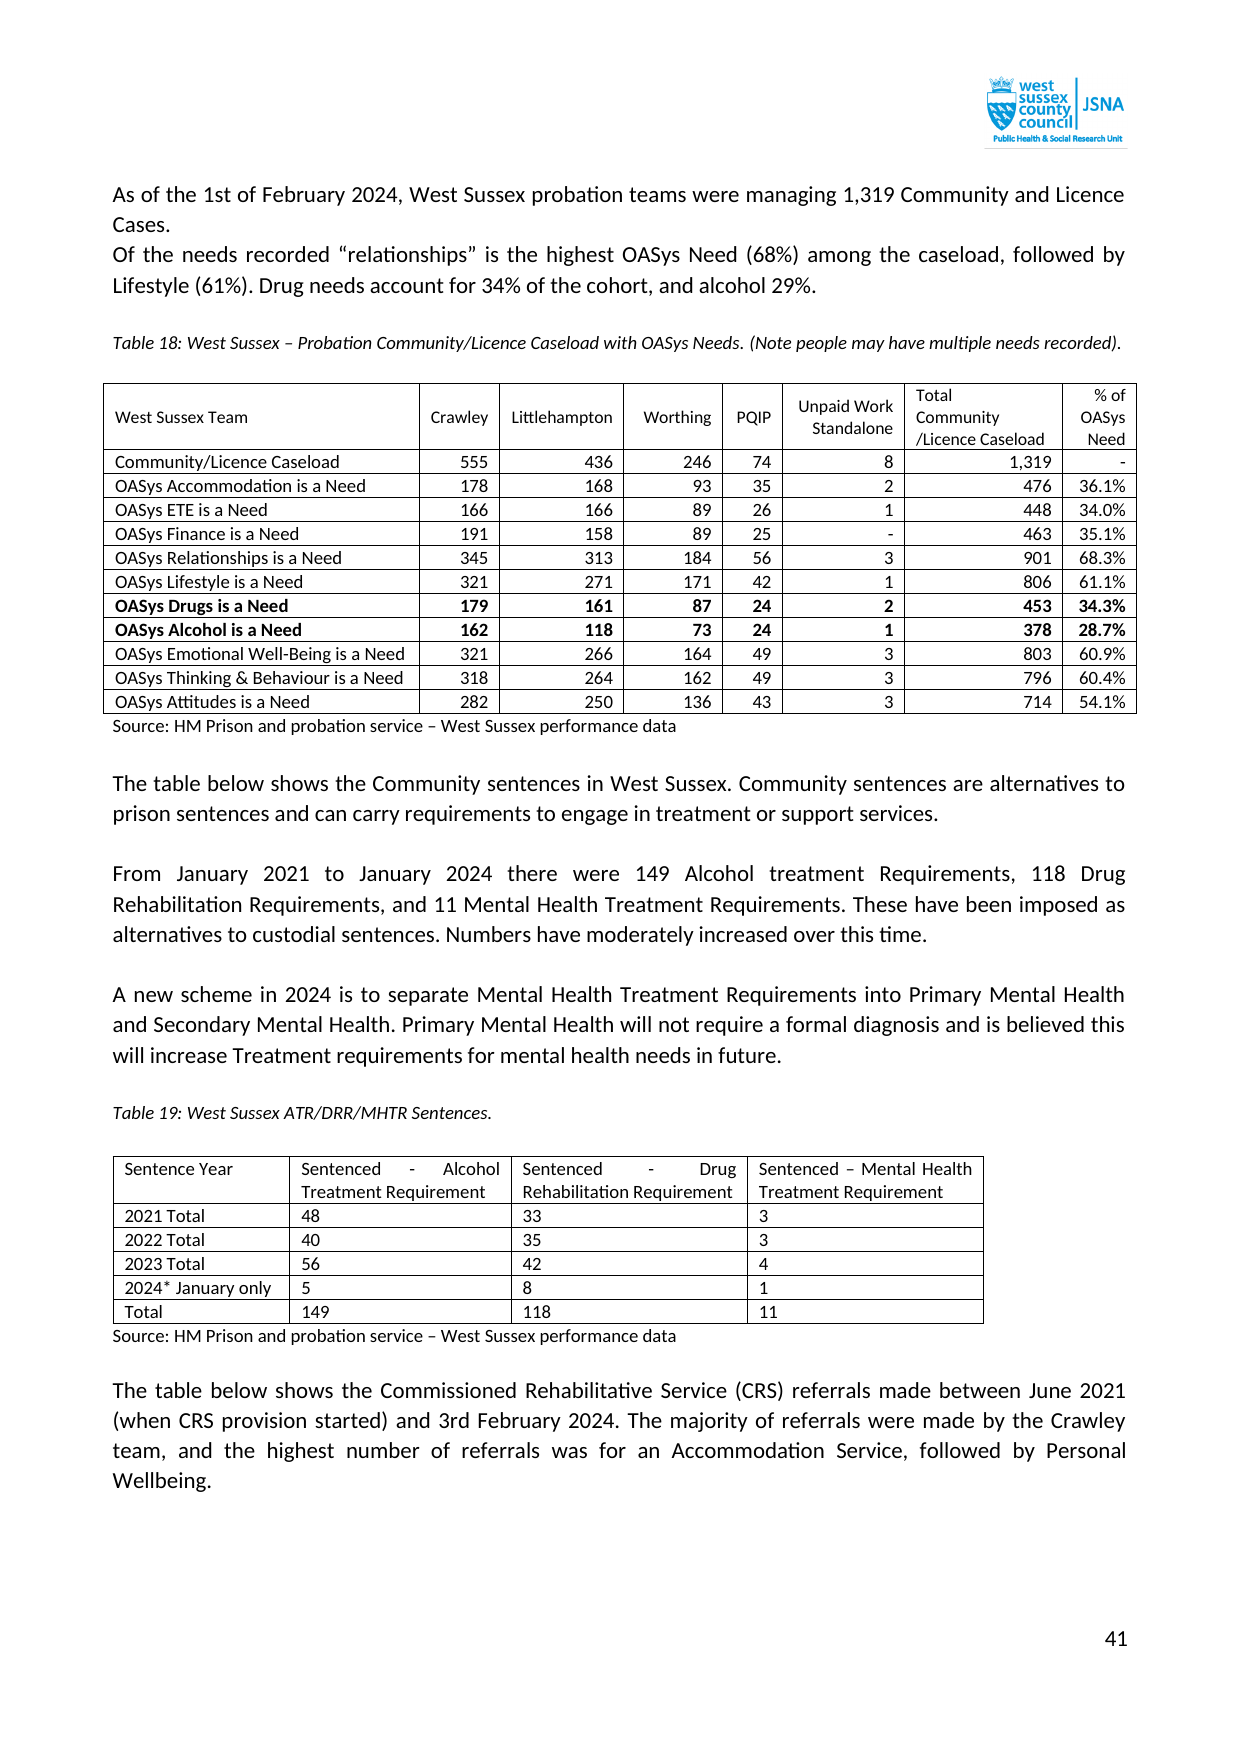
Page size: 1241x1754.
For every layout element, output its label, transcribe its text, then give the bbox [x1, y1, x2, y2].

table_cell 8 [512, 1276, 747, 1299]
table_cell 2021 Total [114, 1204, 289, 1227]
table_cell 476 [905, 474, 1062, 497]
table_cell 56 [290, 1252, 511, 1275]
table_header Littlehampton [500, 384, 623, 449]
table_header Sentence Year [114, 1157, 289, 1203]
text The table below shows the Community sentences in West Sussex. Community sentences are alternatives to prison sentences and can carry requirements to engage in treatment or support services. [112, 769, 1128, 827]
table_cell 49 [723, 666, 782, 689]
table_cell 796 [905, 666, 1062, 689]
table_cell 24 [723, 594, 782, 617]
table_cell OASys Accommodation is a Need [104, 474, 419, 497]
table_header Crawley [420, 384, 499, 449]
table_cell OASys Lifestyle is a Need [104, 570, 419, 593]
table_cell - [1063, 450, 1136, 473]
table_cell 166 [420, 498, 499, 521]
table_cell 73 [624, 618, 722, 641]
table_cell 136 [624, 690, 722, 713]
table_header Unpaid Work Standalone [783, 384, 904, 449]
table_cell 282 [420, 690, 499, 713]
table_cell 74 [723, 450, 782, 473]
table_cell 166 [500, 498, 623, 521]
table_cell 555 [420, 450, 499, 473]
table_cell 33 [512, 1204, 747, 1227]
table_cell 158 [500, 522, 623, 545]
table_cell 93 [624, 474, 722, 497]
table_cell 453 [905, 594, 1062, 617]
picture [981, 73, 1128, 149]
table_cell 3 [748, 1228, 983, 1251]
table_cell 3 [783, 642, 904, 665]
table_cell 4 [748, 1252, 983, 1275]
table_cell 264 [500, 666, 623, 689]
table_cell 11 [748, 1300, 983, 1323]
table_cell 2 [783, 474, 904, 497]
table_cell 318 [420, 666, 499, 689]
table_cell 171 [624, 570, 722, 593]
table_cell 2024* January only [114, 1276, 289, 1299]
table_cell 40 [290, 1228, 511, 1251]
text From January 2021 to January 2024 there were 149 Alcohol treatment Requirements, 118 Drug Rehabilitation Requirements, and 11 Mental Health Treatment Requirements. These have been imposed as alternatives to custodial sentences. Numbers have moderately increased over this time. [112, 859, 1128, 948]
table_cell 87 [624, 594, 722, 617]
table_header Sentenced - Alcohol Treatment Requirement [290, 1157, 511, 1203]
table_cell 2023 Total [114, 1252, 289, 1275]
table_cell 49 [723, 642, 782, 665]
table_cell OASys Finance is a Need [104, 522, 419, 545]
table_cell 313 [500, 546, 623, 569]
table_cell OASys Relationships is a Need [104, 546, 419, 569]
table_cell 149 [290, 1300, 511, 1323]
table_cell 42 [512, 1252, 747, 1275]
table_cell OASys Alcohol is a Need [104, 618, 419, 641]
table_cell 5 [290, 1276, 511, 1299]
table_cell Total [114, 1300, 289, 1323]
table_cell 1 [783, 498, 904, 521]
table_header West Sussex Team [104, 384, 419, 449]
table_cell 48 [290, 1204, 511, 1227]
table_cell 24 [723, 618, 782, 641]
table_cell 266 [500, 642, 623, 665]
table_cell 246 [624, 450, 722, 473]
table_cell 1 [783, 570, 904, 593]
text As of the 1st of February 2024, West Sussex probation teams were managing 1,319 Community and Licence Cases. [112, 180, 1128, 238]
table_cell 3 [783, 666, 904, 689]
table_header Sentenced – Mental Health Treatment Requirement [748, 1157, 983, 1203]
table_header Total Community /Licence Caseload [905, 384, 1062, 449]
table_header Sentenced - Drug Rehabilitation Requirement [512, 1157, 747, 1203]
table_cell 3 [748, 1204, 983, 1227]
table_cell 184 [624, 546, 722, 569]
text A new scheme in 2024 is to separate Mental Health Treatment Requirements into Primary Mental Health and Secondary Mental Health. Primary Mental Health will not require a formal diagnosis and is believed this will increase Treatment requirements for mental health needs in future. [112, 980, 1128, 1069]
table_cell - [783, 522, 904, 545]
table_cell 89 [624, 498, 722, 521]
table_cell OASys Emotional Well-Being is a Need [104, 642, 419, 665]
text Table 19: West Sussex ATR/DRR/MHTR Sentences. [112, 1101, 1128, 1124]
table_cell 168 [500, 474, 623, 497]
table_cell 28.7% [1063, 618, 1136, 641]
table_cell 161 [500, 594, 623, 617]
table_cell 34.0% [1063, 498, 1136, 521]
table_cell 436 [500, 450, 623, 473]
table_cell 56 [723, 546, 782, 569]
table_cell 35 [723, 474, 782, 497]
table_cell 35.1% [1063, 522, 1136, 545]
table_cell 1 [783, 618, 904, 641]
table_cell 2 [783, 594, 904, 617]
table_cell 179 [420, 594, 499, 617]
table_cell OASys Thinking & Behaviour is a Need [104, 666, 419, 689]
table_cell 271 [500, 570, 623, 593]
text Source: HM Prison and probation service – West Sussex performance data [112, 714, 1128, 737]
text Source: HM Prison and probation service – West Sussex performance data [112, 1324, 1128, 1347]
table_cell 68.3% [1063, 546, 1136, 569]
table_cell 54.1% [1063, 690, 1136, 713]
table_cell 60.9% [1063, 642, 1136, 665]
table_cell 806 [905, 570, 1062, 593]
table_cell 118 [500, 618, 623, 641]
table_cell 89 [624, 522, 722, 545]
table_cell 34.3% [1063, 594, 1136, 617]
table_header PQIP [723, 384, 782, 449]
table_cell 2022 Total [114, 1228, 289, 1251]
table_cell 901 [905, 546, 1062, 569]
table_cell 178 [420, 474, 499, 497]
text The table below shows the Commissioned Rehabilitative Service (CRS) referrals made between June 2021 (when CRS provision started) and 3rd February 2024. The majority of referrals were made by the Crawley team, and the highest number of referrals was for an Accommodation Service, followed by Personal Wellbeing. [112, 1376, 1128, 1494]
table_cell 378 [905, 618, 1062, 641]
table_cell 26 [723, 498, 782, 521]
table_cell 43 [723, 690, 782, 713]
table_cell 714 [905, 690, 1062, 713]
table_cell 463 [905, 522, 1062, 545]
table_cell OASys Attitudes is a Need [104, 690, 419, 713]
table_cell 61.1% [1063, 570, 1136, 593]
table_header % of OASys Need [1063, 384, 1136, 449]
table_cell 164 [624, 642, 722, 665]
table_cell 345 [420, 546, 499, 569]
table_cell OASys ETE is a Need [104, 498, 419, 521]
table_cell 1,319 [905, 450, 1062, 473]
table_cell 42 [723, 570, 782, 593]
text Of the needs recorded “relationships” is the highest OASys Need (68%) among the caseload, followed by Lifestyle (61%). Drug needs account for 34% of the cohort, and alcohol 29%. [112, 241, 1128, 299]
table_cell 3 [783, 546, 904, 569]
table_cell 8 [783, 450, 904, 473]
table_cell 1 [748, 1276, 983, 1299]
table_cell Community/Licence Caseload [104, 450, 419, 473]
table_cell 321 [420, 642, 499, 665]
table_cell OASys Drugs is a Need [104, 594, 419, 617]
table_cell 60.4% [1063, 666, 1136, 689]
table_cell 321 [420, 570, 499, 593]
table_cell 3 [783, 690, 904, 713]
table_cell 35 [512, 1228, 747, 1251]
table_cell 162 [624, 666, 722, 689]
table_cell 118 [512, 1300, 747, 1323]
table_header Worthing [624, 384, 722, 449]
table_cell 803 [905, 642, 1062, 665]
table_cell 250 [500, 690, 623, 713]
table_cell 191 [420, 522, 499, 545]
text Table 18: West Sussex – Probation Community/Licence Caseload with OASys Needs. (Note people may have multiple needs recorded). [112, 331, 1128, 354]
table_cell 36.1% [1063, 474, 1136, 497]
table_cell 448 [905, 498, 1062, 521]
table_cell 25 [723, 522, 782, 545]
table_cell 162 [420, 618, 499, 641]
